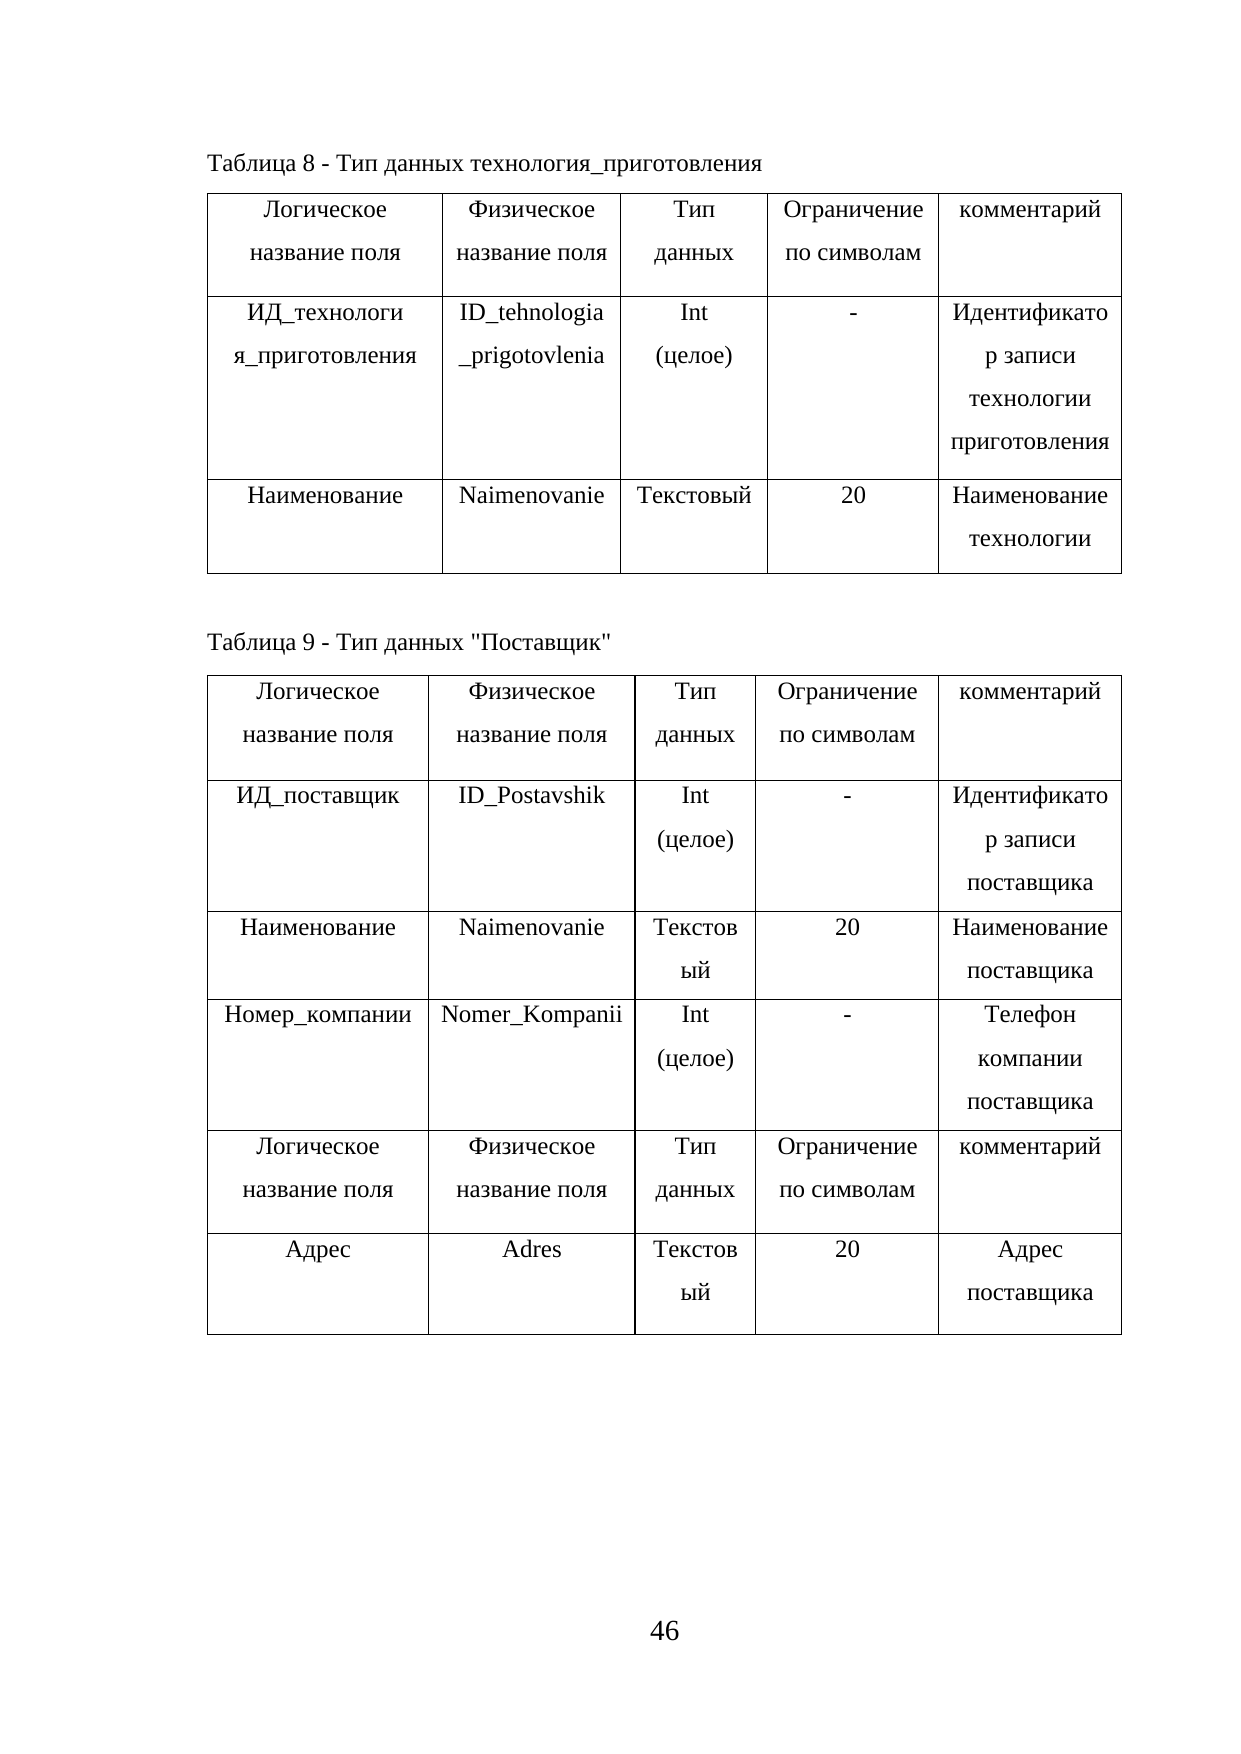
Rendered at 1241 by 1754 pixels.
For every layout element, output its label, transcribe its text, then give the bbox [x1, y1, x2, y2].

table_cell 20 [756, 1234, 938, 1334]
table_cell Адрес поставщика [939, 1234, 1121, 1334]
table_cell Naimenovanie [443, 480, 620, 573]
table_cell Int (целое) [636, 1000, 755, 1130]
table_cell Телефон компании поставщика [939, 1000, 1121, 1130]
table_cell Наименование технологии [939, 480, 1121, 573]
table_header Логическое название поля [208, 676, 428, 779]
table_cell Наименование [208, 912, 428, 998]
table_header Тип данных [636, 676, 755, 779]
table_header Физическое название поля [443, 194, 620, 296]
table_cell Ограничение по символам [756, 1131, 938, 1233]
table_header Ограничение по символам [768, 194, 938, 296]
table_cell Текстовый [636, 1234, 755, 1334]
table_cell - [756, 781, 938, 911]
table_cell Nomer_Kompanii [429, 1000, 634, 1130]
table_cell Адрес [208, 1234, 428, 1334]
table_cell Логическое название поля [208, 1131, 428, 1233]
table_header комментарий [939, 194, 1121, 296]
table_cell 20 [768, 480, 938, 573]
table_cell - [768, 297, 938, 479]
table_cell ID_tehnologia_prigotovlenia [443, 297, 620, 479]
table_cell Adres [429, 1234, 634, 1334]
table_cell Текстовый [636, 912, 755, 998]
table_header Физическое название поля [429, 676, 634, 779]
table_cell ИД_поставщик [208, 781, 428, 911]
table_cell Int (целое) [636, 781, 755, 911]
table_cell комментарий [939, 1131, 1121, 1233]
table_cell ИД_технология_приготовления [208, 297, 442, 479]
table_cell Int (целое) [621, 297, 767, 479]
table_cell Naimenovanie [429, 912, 634, 998]
table_cell - [756, 1000, 938, 1130]
table_cell 20 [756, 912, 938, 998]
text Таблица 8 - Тип данных технология_приготовления [207, 148, 1122, 176]
table_cell Текстовый [621, 480, 767, 573]
table_header Тип данных [621, 194, 767, 296]
table_cell Идентификатор записи поставщика [939, 781, 1121, 911]
table_cell ID_Postavshik [429, 781, 634, 911]
table_header комментарий [939, 676, 1121, 779]
table_cell Номер_компании [208, 1000, 428, 1130]
table_cell Наименование поставщика [939, 912, 1121, 998]
table_header Логическое название поля [208, 194, 442, 296]
table_cell Тип данных [636, 1131, 755, 1233]
table_cell Физическое название поля [429, 1131, 634, 1233]
table_cell Идентификатор записи технологии приготовления [939, 297, 1121, 479]
text Таблица 9 - Тип данных "Поставщик" [207, 627, 1122, 656]
table_header Ограничение по символам [756, 676, 938, 779]
table_cell Наименование [208, 480, 442, 573]
